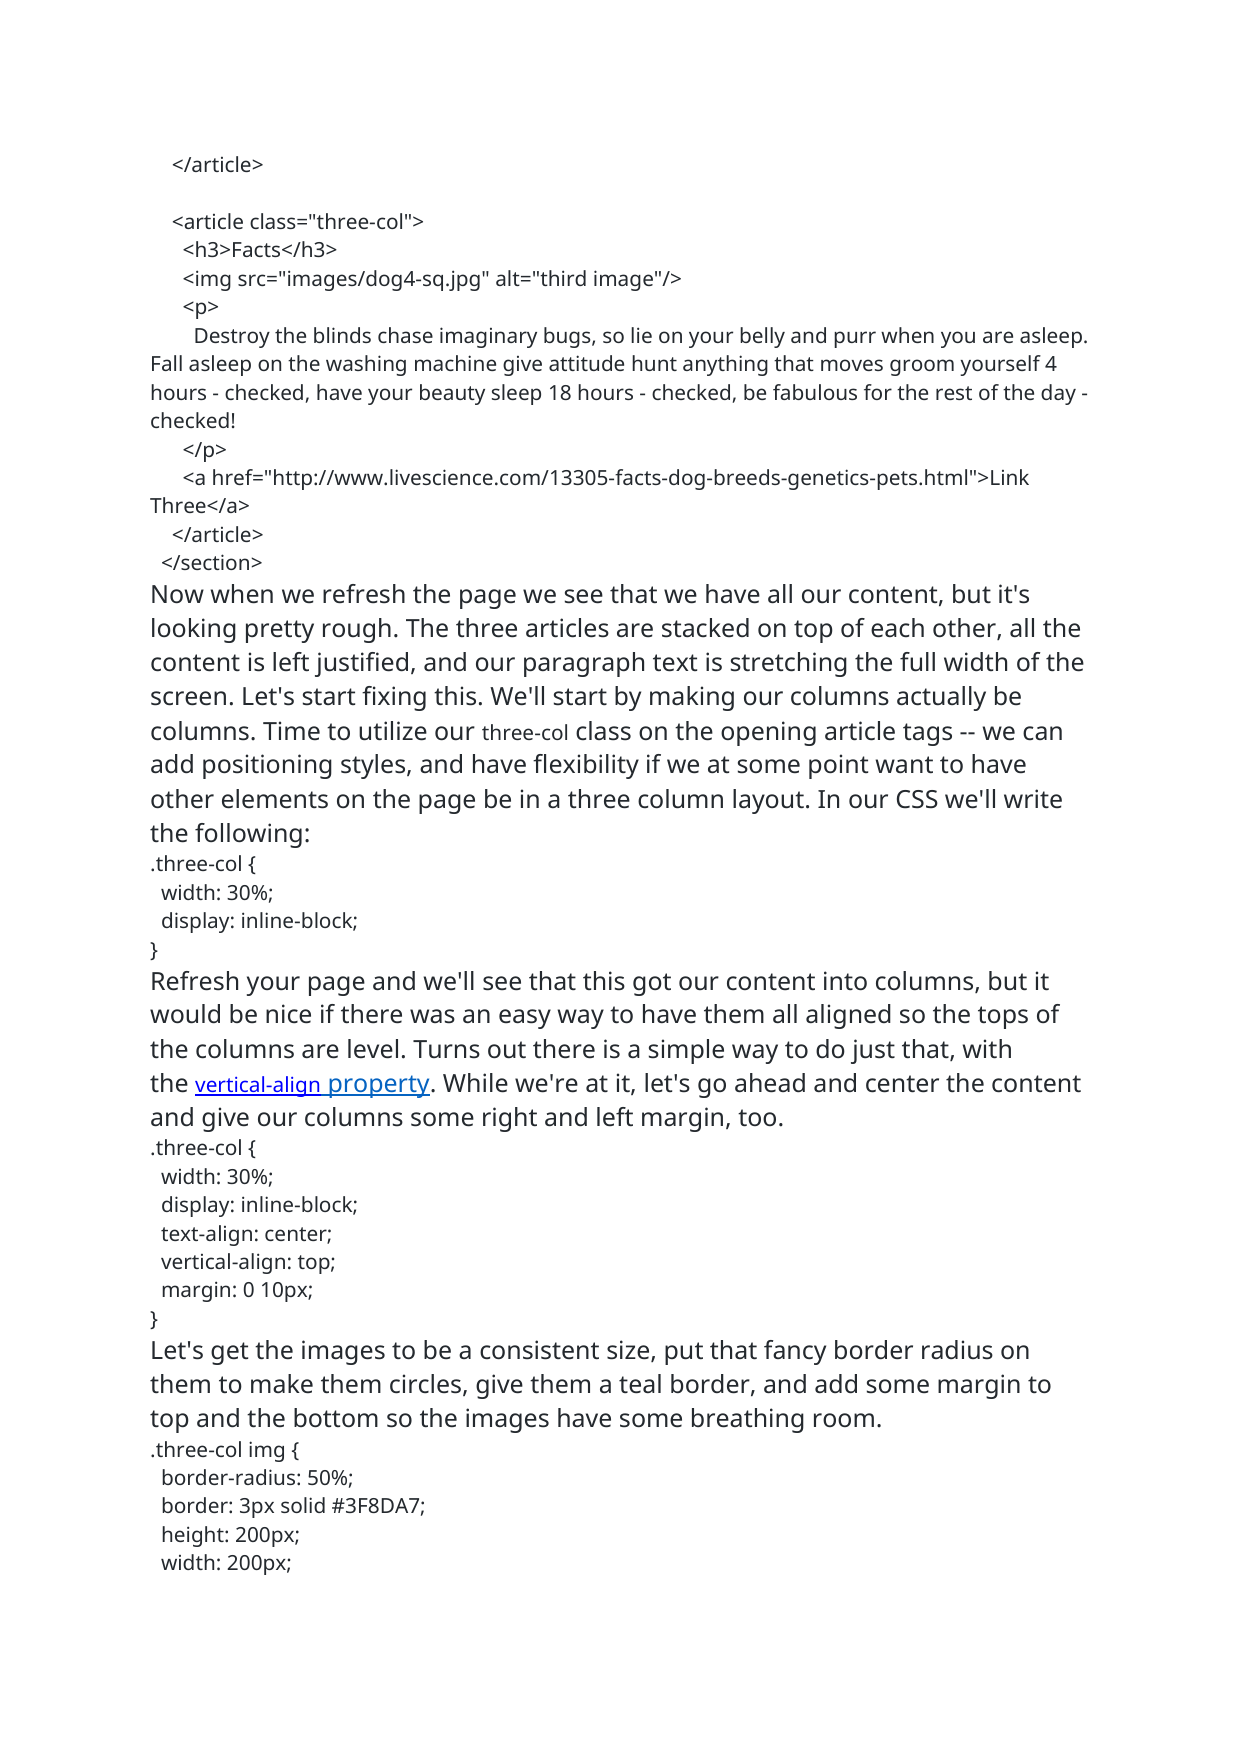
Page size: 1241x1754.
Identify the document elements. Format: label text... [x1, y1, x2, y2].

text width: 30%; [150, 878, 1090, 906]
text margin: 0 10px; [150, 1276, 1090, 1304]
text Destroy the blinds chase imaginary bugs, so lie on your belly and purr when you are asleep. Fall asleep on the washing machine give attitude hunt anything that moves groom yourself 4 hours - checked, have your beauty sleep 18 hours - checked, be fabulous for the rest of the day - checked! [150, 321, 1090, 435]
text border-radius: 50%; [150, 1463, 1090, 1492]
text vertical-align: top; [150, 1247, 1090, 1276]
text width: 200px; [150, 1548, 1090, 1577]
text <img src="images/dog4-sq.jpg" alt="third image"/> [150, 264, 1090, 292]
text width: 30%; [150, 1162, 1090, 1190]
text </section> [150, 548, 1090, 577]
text } [150, 1304, 1090, 1332]
text border: 3px solid #3F8DA7; [150, 1492, 1090, 1520]
text Let's get the images to be a consistent size, put that fancy border radius on them to make them circles, give them a teal border, and add some margin to top and the bottom so the images have some breathing room. [150, 1332, 1090, 1435]
text } [150, 935, 1090, 963]
text </article> [150, 520, 1090, 548]
text .three-col img { [150, 1435, 1090, 1463]
text display: inline-block; [150, 1190, 1090, 1219]
text height: 200px; [150, 1520, 1090, 1548]
text </article> [150, 150, 1090, 178]
text </p> [150, 435, 1090, 463]
text display: inline-block; [150, 906, 1090, 935]
text <h3>Facts</h3> [150, 236, 1090, 264]
text text-align: center; [150, 1219, 1090, 1247]
text <article class="three-col"> [150, 207, 1090, 236]
text Refresh your page and we'll see that this got our content into columns, but it would be nice if there was an easy way to have them all aligned so the tops of the columns are level. Turns out there is a simple way to do just that, with the vertical-align property. While we're at it, let's go ahead and center the content and give our columns some right and left margin, too. [150, 963, 1090, 1133]
text <a href="http://www.livescience.com/13305-facts-dog-breeds-genetics-pets.html">Link Three</a> [150, 463, 1090, 520]
text Now when we refresh the page we see that we have all our content, but it's looking pretty rough. The three articles are stacked on top of each other, all the content is left justified, and our paragraph text is stretching the full width of the screen. Let's start fixing this. We'll start by making our columns actually be columns. Time to utilize our three-col class on the opening article tags -- we can add positioning styles, and have flexibility if we at some point want to have other elements on the page be in a three column layout. In our CSS we'll write the following: [150, 577, 1090, 849]
text <p> [150, 292, 1090, 321]
text .three-col { [150, 849, 1090, 878]
text .three-col { [150, 1133, 1090, 1162]
